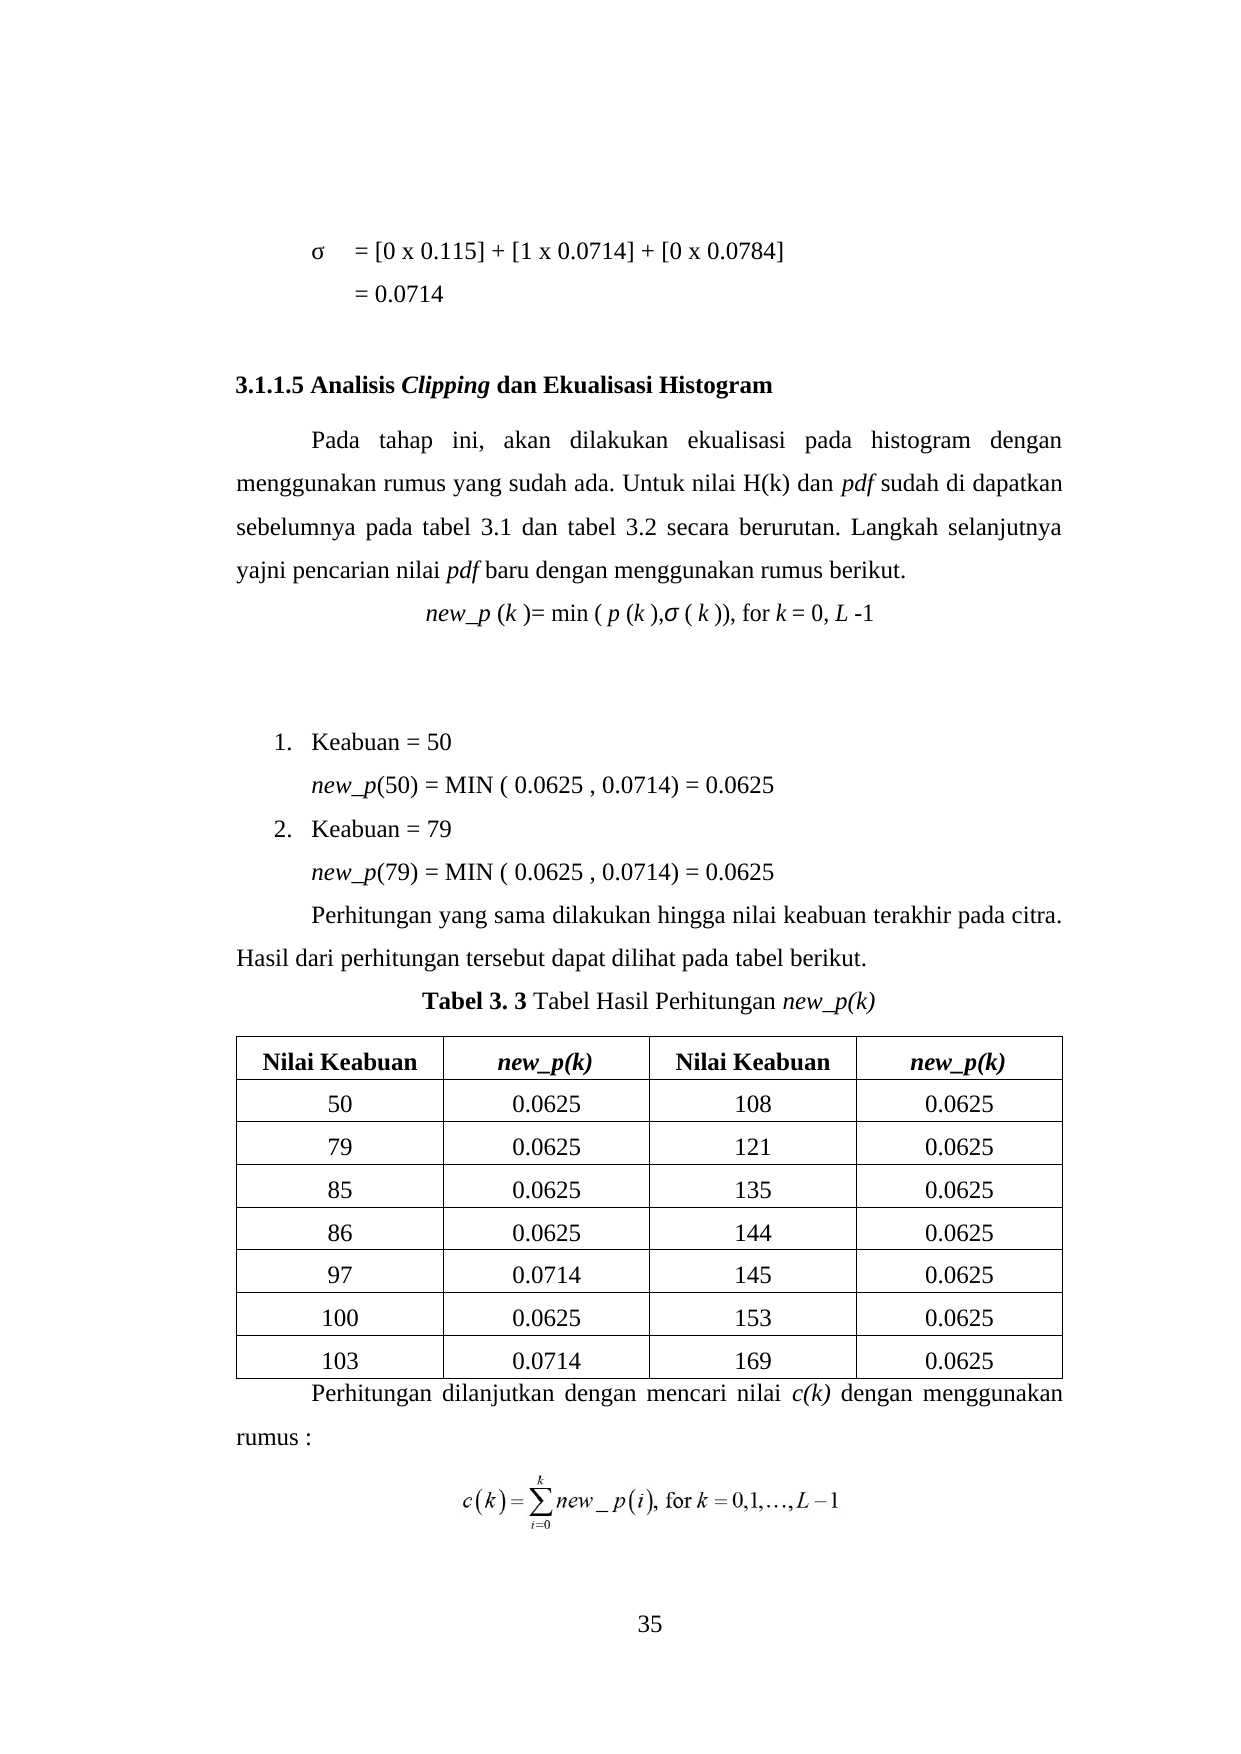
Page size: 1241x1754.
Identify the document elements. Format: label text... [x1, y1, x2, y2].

table_header new_p(k) [857, 1037, 1062, 1078]
table_header Nilai Keabuan [650, 1037, 856, 1078]
table_cell 79 [237, 1122, 443, 1164]
table_cell 144 [650, 1208, 856, 1249]
table_cell 0.0625 [444, 1080, 649, 1121]
table_cell 0.0714 [444, 1336, 649, 1377]
text = 0.0714 [311, 279, 1063, 308]
table_cell 50 [237, 1080, 443, 1121]
text Pada tahap ini, akan dilakukan ekualisasi pada histogram dengan menggunakan rumus yang sudah ada. Untuk nilai H(k) dan pdf sudah di dapatkan sebelumnya pada tabel 3.1 dan tabel 3.2 secara berurutan. Langkah selanjutnya yajni pencarian nilai pdf baru dengan menggunakan rumus berikut. [236, 425, 1063, 583]
table_cell 0.0625 [857, 1080, 1062, 1121]
table_cell 153 [650, 1293, 856, 1335]
table_cell 135 [650, 1165, 856, 1207]
table_cell 145 [650, 1250, 856, 1292]
table_cell 108 [650, 1080, 856, 1121]
text σ = [0 x 0.115] + [1 x 0.0714] + [0 x 0.0784] [311, 236, 1063, 265]
table_cell 0.0625 [857, 1336, 1062, 1377]
text new_p(79) = MIN ( 0.0625 , 0.0714) = 0.0625 [311, 857, 1063, 886]
table_cell 85 [237, 1165, 443, 1207]
table_cell 0.0625 [444, 1165, 649, 1207]
list Keabuan = 79 [274, 814, 1063, 842]
table_cell 100 [237, 1293, 443, 1335]
subtitle Analisis Clipping dan Ekualisasi Histogram [235, 370, 1063, 398]
text new_p (k )= min ( p (k ),σ ( k )), for k = 0, L -1 [236, 598, 1063, 627]
picture [448, 1468, 854, 1534]
table_cell 97 [237, 1250, 443, 1292]
text new_p(50) = MIN ( 0.0625 , 0.0714) = 0.0625 [311, 771, 1063, 799]
text Perhitungan dilanjutkan dengan mencari nilai c(k) dengan menggunakan rumus : [236, 1379, 1063, 1450]
table_cell 0.0625 [857, 1122, 1062, 1164]
table_cell 0.0625 [857, 1293, 1062, 1335]
table_cell 0.0625 [857, 1250, 1062, 1292]
table_cell 0.0625 [857, 1165, 1062, 1207]
table_cell 86 [237, 1208, 443, 1249]
table_cell 0.0714 [444, 1250, 649, 1292]
table_header new_p(k) [444, 1037, 649, 1078]
text Perhitungan yang sama dilakukan hingga nilai keabuan terakhir pada citra. Hasil dari perhitungan tersebut dapat dilihat pada tabel berikut. [236, 900, 1063, 972]
table_cell 121 [650, 1122, 856, 1164]
table_cell 0.0625 [857, 1208, 1062, 1249]
table_cell 103 [237, 1336, 443, 1377]
table_cell 0.0625 [444, 1208, 649, 1249]
table_cell 0.0625 [444, 1293, 649, 1335]
table_cell 0.0625 [444, 1122, 649, 1164]
table_header Nilai Keabuan [237, 1037, 443, 1078]
table_cell 169 [650, 1336, 856, 1377]
list Keabuan = 50 [274, 727, 1063, 756]
text Tabel 3. 3 Tabel Hasil Perhitungan new_p(k) [236, 986, 1063, 1015]
